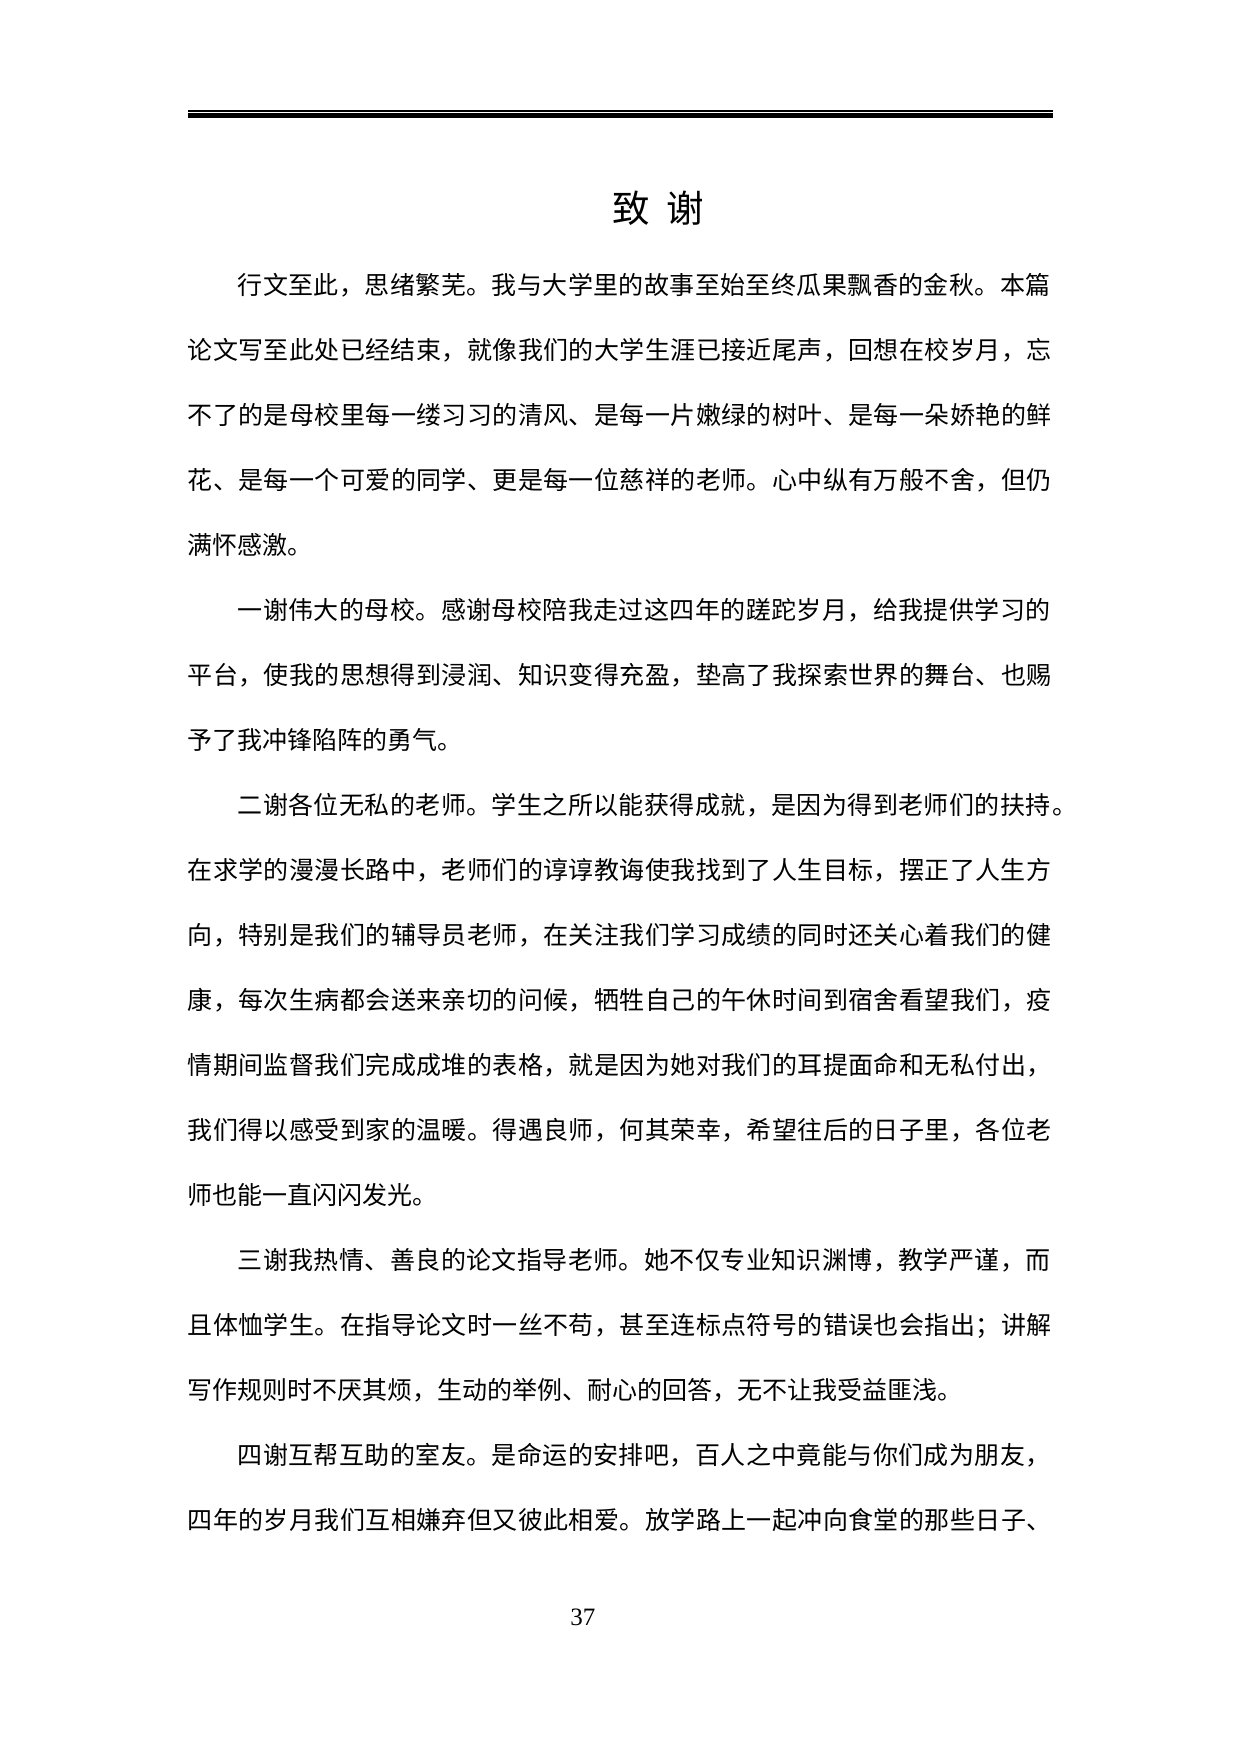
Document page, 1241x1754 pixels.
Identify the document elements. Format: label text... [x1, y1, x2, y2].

text 二谢各位无私的老师。学生之所以能获得成就，是因为得到老师们的扶持。在求学的漫漫长路中，老师们的谆谆教诲使我找到了人生目标，摆正了人生方向，特别是我们的辅导员老师，在关注我们学习成绩的同时还关心着我们的健康，每次生病都会送来亲切的问候，牺牲自己的午休时间到宿舍看望我们，疫情期间监督我们完成成堆的表格，就是因为她对我们的耳提面命和无私付出，我们得以感受到家的温暖。得遇良师，何其荣幸，希望往后的日子里，各位老师也能一直闪闪发光。 [187, 771, 1053, 1226]
subtitle 致 谢 [187, 174, 1053, 239]
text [187, 1421, 1053, 1551]
text 行文至此，思绪繁芜。我与大学里的故事至始至终瓜果飘香的金秋。本篇论文写至此处已经结束，就像我们的大学生涯已接近尾声，回想在校岁月，忘不了的是母校里每一缕习习的清风、是每一片嫩绿的树叶、是每一朵娇艳的鲜花、是每一个可爱的同学、更是每一位慈祥的老师。心中纵有万般不舍，但仍满怀感激。 [187, 251, 1053, 576]
text 一谢伟大的母校。感谢母校陪我走过这四年的蹉跎岁月，给我提供学习的平台，使我的思想得到浸润、知识变得充盈，垫高了我探索世界的舞台、也赐予了我冲锋陷阵的勇气。 [187, 576, 1053, 771]
text 三谢我热情、善良的论文指导老师。她不仅专业知识渊博，教学严谨，而且体恤学生。在指导论文时一丝不苟，甚至连标点符号的错误也会指出；讲解写作规则时不厌其烦，生动的举例、耐心的回答，无不让我受益匪浅。 [187, 1226, 1053, 1421]
